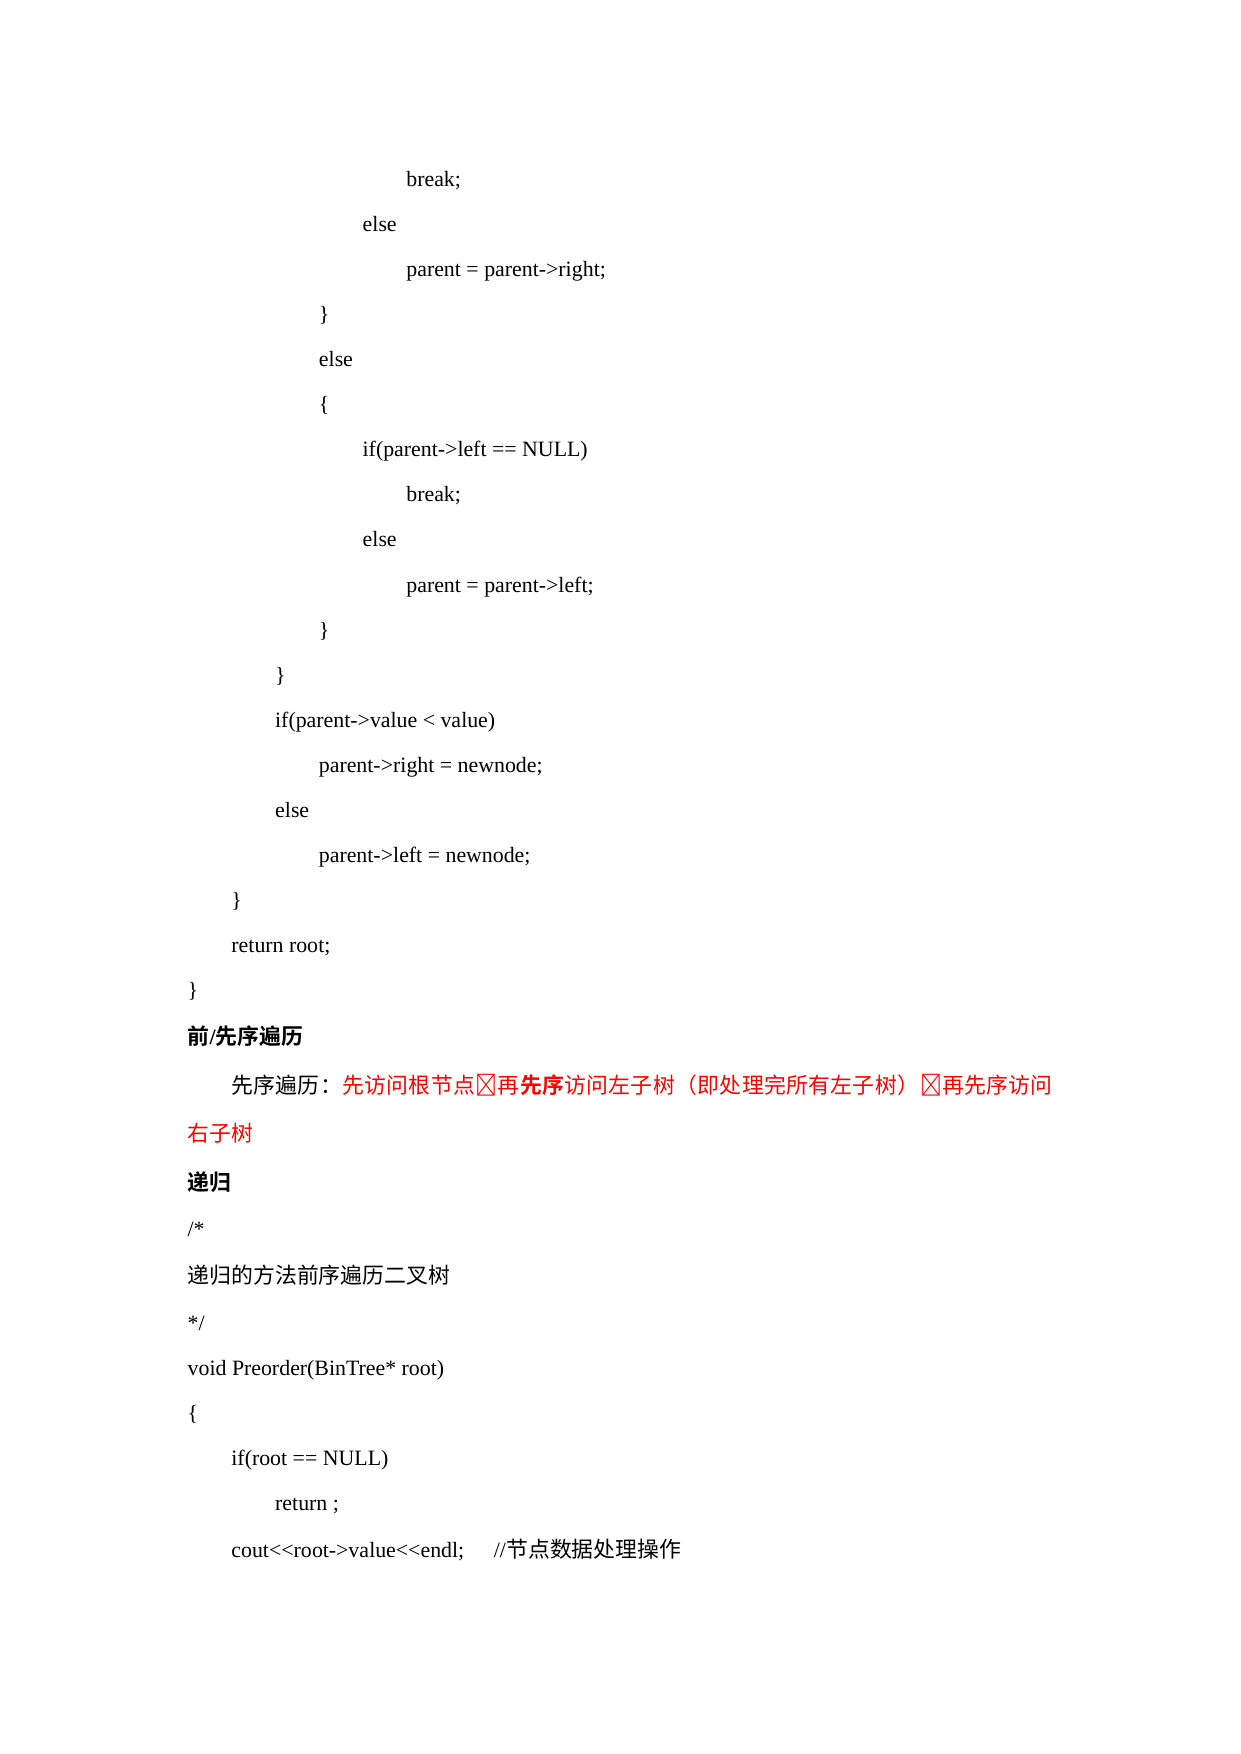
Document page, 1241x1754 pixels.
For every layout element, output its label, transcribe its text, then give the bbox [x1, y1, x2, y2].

text } [187, 884, 1053, 916]
text parent = parent->left; [187, 568, 1053, 600]
text return ; [187, 1487, 1053, 1519]
text /* [187, 1213, 1053, 1245]
text break; [187, 162, 1053, 194]
text else [187, 793, 1053, 826]
text break; [187, 478, 1053, 510]
text { [187, 387, 1053, 420]
text if(parent->left == NULL) [187, 433, 1053, 465]
subtitle 前/先序遍历 [187, 1019, 1053, 1051]
text 递归的方法前序遍历二叉树 [187, 1258, 1053, 1290]
text else [187, 207, 1053, 239]
text parent = parent->right; [187, 252, 1053, 285]
subtitle 递归 [187, 1164, 1053, 1197]
text cout<<root->value<<endl; //节点数据处理操作 [187, 1532, 1053, 1564]
text if(root == NULL) [187, 1441, 1053, 1474]
text } [187, 974, 1053, 1006]
text else [187, 342, 1053, 375]
text void Preorder(BinTree* root) [187, 1351, 1053, 1384]
text else [187, 523, 1053, 555]
text } [187, 297, 1053, 330]
text } [187, 658, 1053, 691]
text { [187, 1396, 1053, 1429]
text } [187, 613, 1053, 646]
text */ [187, 1306, 1053, 1339]
text parent->left = newnode; [187, 838, 1053, 871]
text return root; [187, 929, 1053, 961]
text parent->right = newnode; [187, 748, 1053, 781]
text 先序遍历：先访问根节点再先序访问左子树（即处理完所有左子树）再先序访问右子树 [187, 1067, 1053, 1148]
text if(parent->value < value) [187, 703, 1053, 736]
